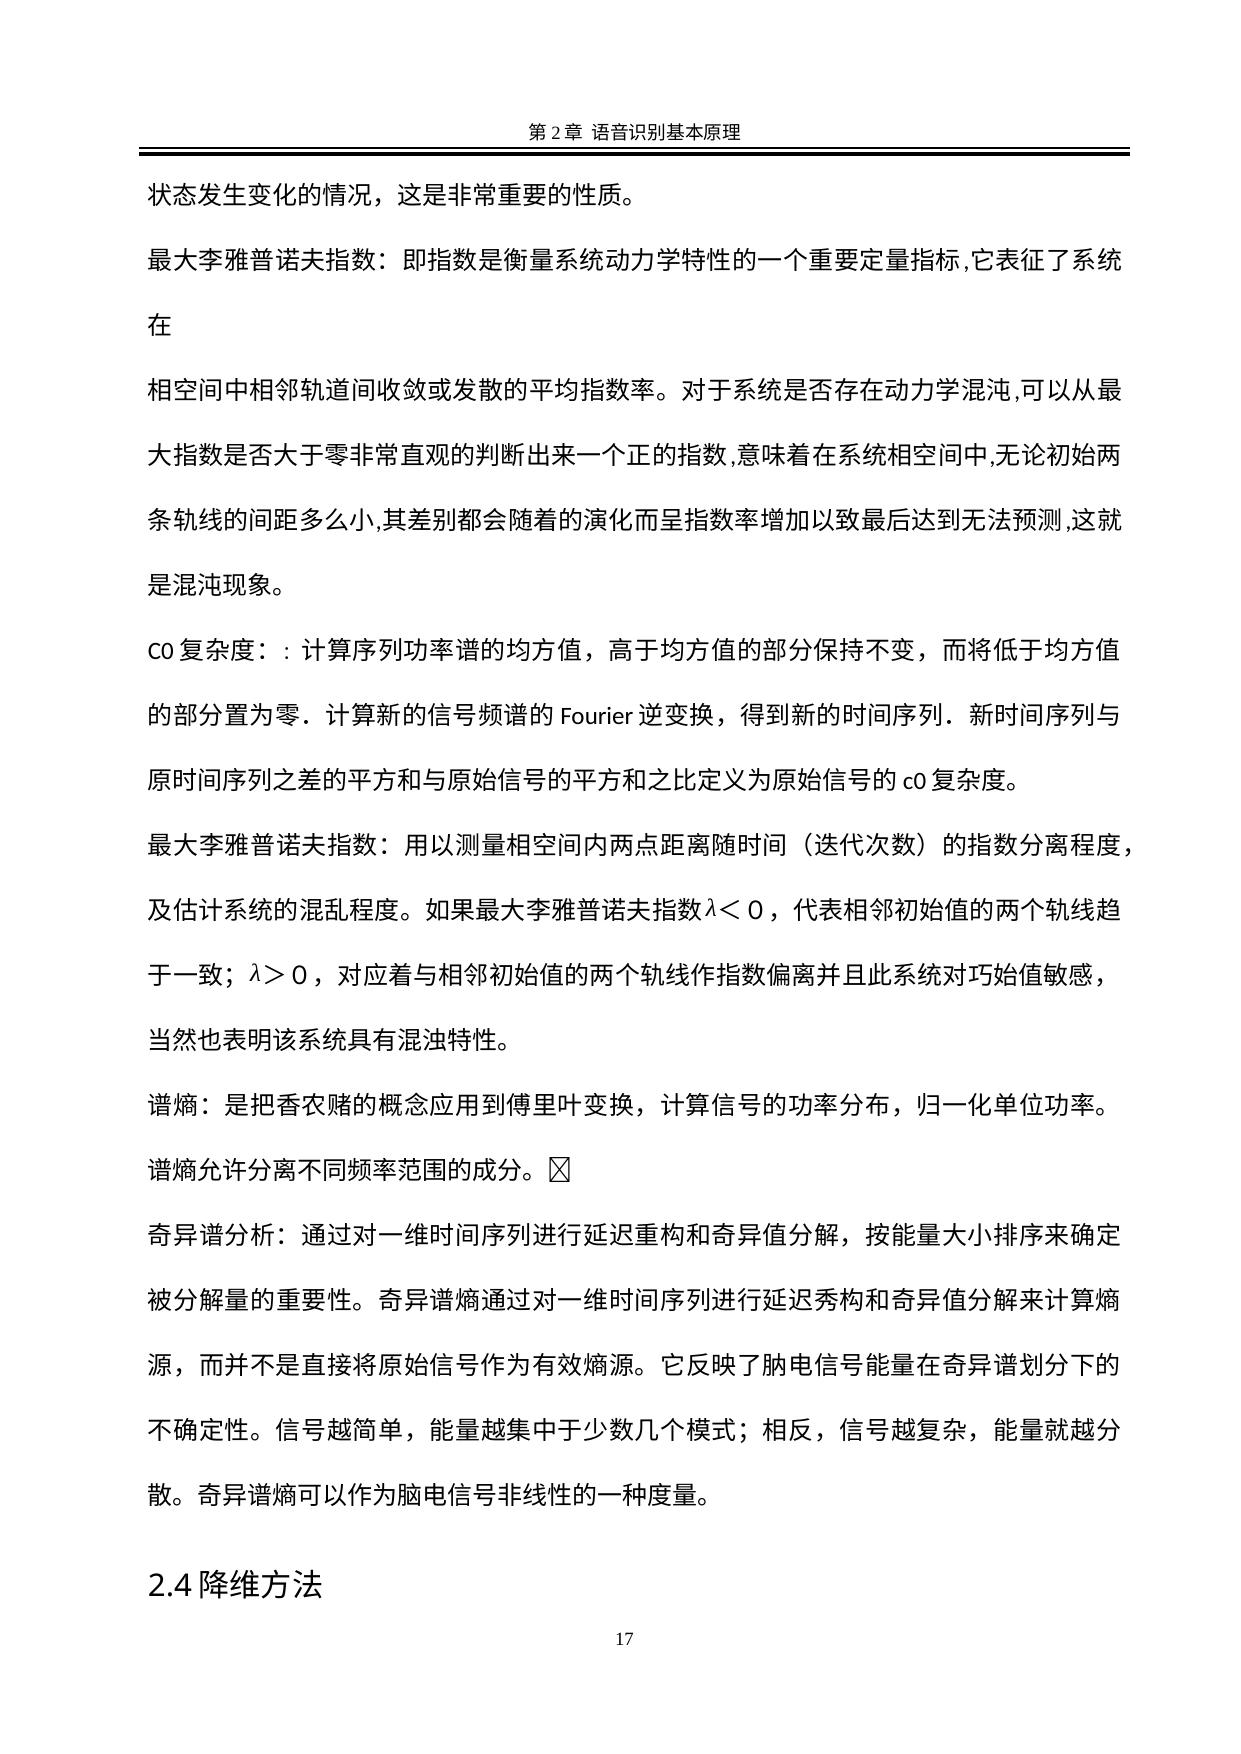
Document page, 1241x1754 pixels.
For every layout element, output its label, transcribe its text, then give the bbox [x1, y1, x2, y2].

text 2.4降维方法 [148, 1551, 1122, 1616]
text 谱熵：是把香农赌的概念应用到傅里叶变换，计算信号的功率分布，归一化单位功率。谱熵允许分离不同频率范围的成分。 [148, 1071, 1122, 1201]
text C0复杂度：：计算序列功率谱的均方值，高于均方值的部分保持不变，而将低于均方值的部分置为零．计算新的信号频谱的Fourier逆变换，得到新的时间序列．新时间序列与原时间序列之差的平方和与原始信号的平方和之比定义为原始信号的c0复杂度。 [148, 616, 1122, 811]
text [148, 161, 1122, 226]
text 最大李雅普诺夫指数：用以测量相空间内两点距离随时间（迭代次数）的指数分离程度，及估计系统的混乱程度。如果最大李雅普诺夫指数＜０，代表相邻初始值的两个轨线趋于一致；＞０，对应着与相邻初始值的两个轨线作指数偏离并且此系统对巧始值敏感，当然也表明该系统具有混浊特性。 [148, 811, 1122, 1071]
text 相空间中相邻轨道间收敛或发散的平均指数率。对于系统是否存在动力学混沌,可以从最大指数是否大于零非常直观的判断出来一个正的指数,意味着在系统相空间中,无论初始两条轨线的间距多么小,其差别都会随着的演化而呈指数率增加以致最后达到无法预测,这就是混沌现象。 [148, 356, 1122, 616]
text 最大李雅普诺夫指数：即指数是衡量系统动力学特性的一个重要定量指标,它表征了系统在 [148, 226, 1122, 356]
text 奇异谱分析：通过对一维时间序列进行延迟重构和奇异值分解，按能量大小排序来确定被分解量的重要性。奇异谱熵通过对一维时间序列进行延迟秀构和奇异值分解来计算熵源，而并不是直接将原始信号作为有效熵源。它反映了肭电信号能量在奇异谱划分下的不确定性。信号越简单，能量越集中于少数几个模式；相反，信号越复杂，能量就越分散。奇异谱熵可以作为脑电信号非线性的一种度量。 [148, 1201, 1122, 1526]
